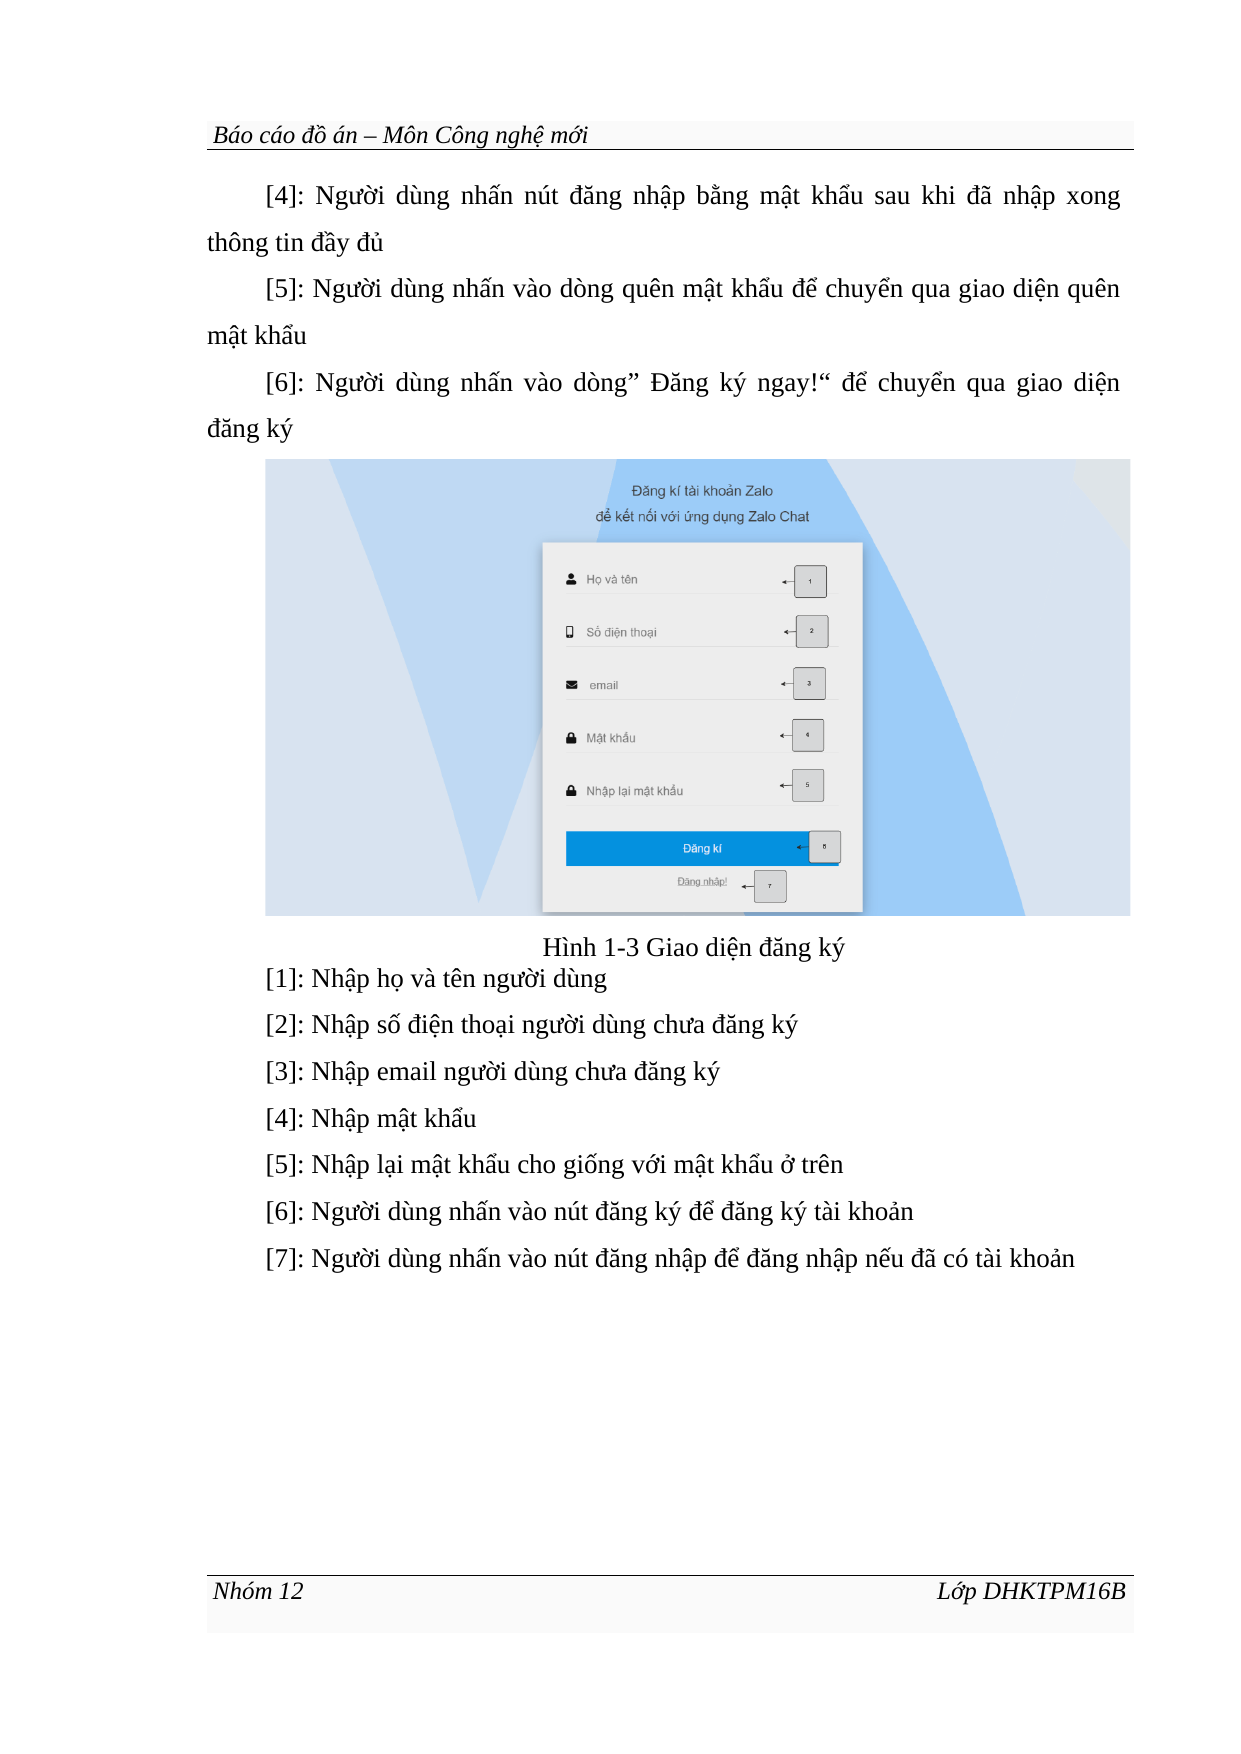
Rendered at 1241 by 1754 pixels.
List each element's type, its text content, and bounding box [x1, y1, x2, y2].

text [6]: Người dùng nhấn vào nút đăng ký để đăng ký tài khoản [207, 1195, 1122, 1226]
text Hình 1-3 Giao diện đăng ký [207, 931, 1122, 962]
text [1]: Nhập họ và tên người dùng [207, 962, 1122, 993]
text [6]: Người dùng nhấn vào dòng” Đăng ký ngay!“ để chuyển qua giao diện đăng ký [207, 366, 1122, 443]
text [5]: Người dùng nhấn vào dòng quên mật khẩu để chuyển qua giao diện quên mật khẩu [207, 272, 1122, 350]
text [4]: Nhập mật khẩu [207, 1102, 1122, 1133]
picture [265, 459, 1131, 916]
text [4]: Người dùng nhấn nút đăng nhập bằng mật khẩu sau khi đã nhập xong thông tin đầy đủ [207, 179, 1122, 257]
text [2]: Nhập số điện thoại người dùng chưa đăng ký [207, 1009, 1122, 1040]
text [7]: Người dùng nhấn vào nút đăng nhập để đăng nhập nếu đã có tài khoản [207, 1242, 1122, 1273]
text [3]: Nhập email người dùng chưa đăng ký [207, 1055, 1122, 1086]
text [5]: Nhập lại mật khẩu cho giống với mật khẩu ở trên [207, 1149, 1122, 1180]
